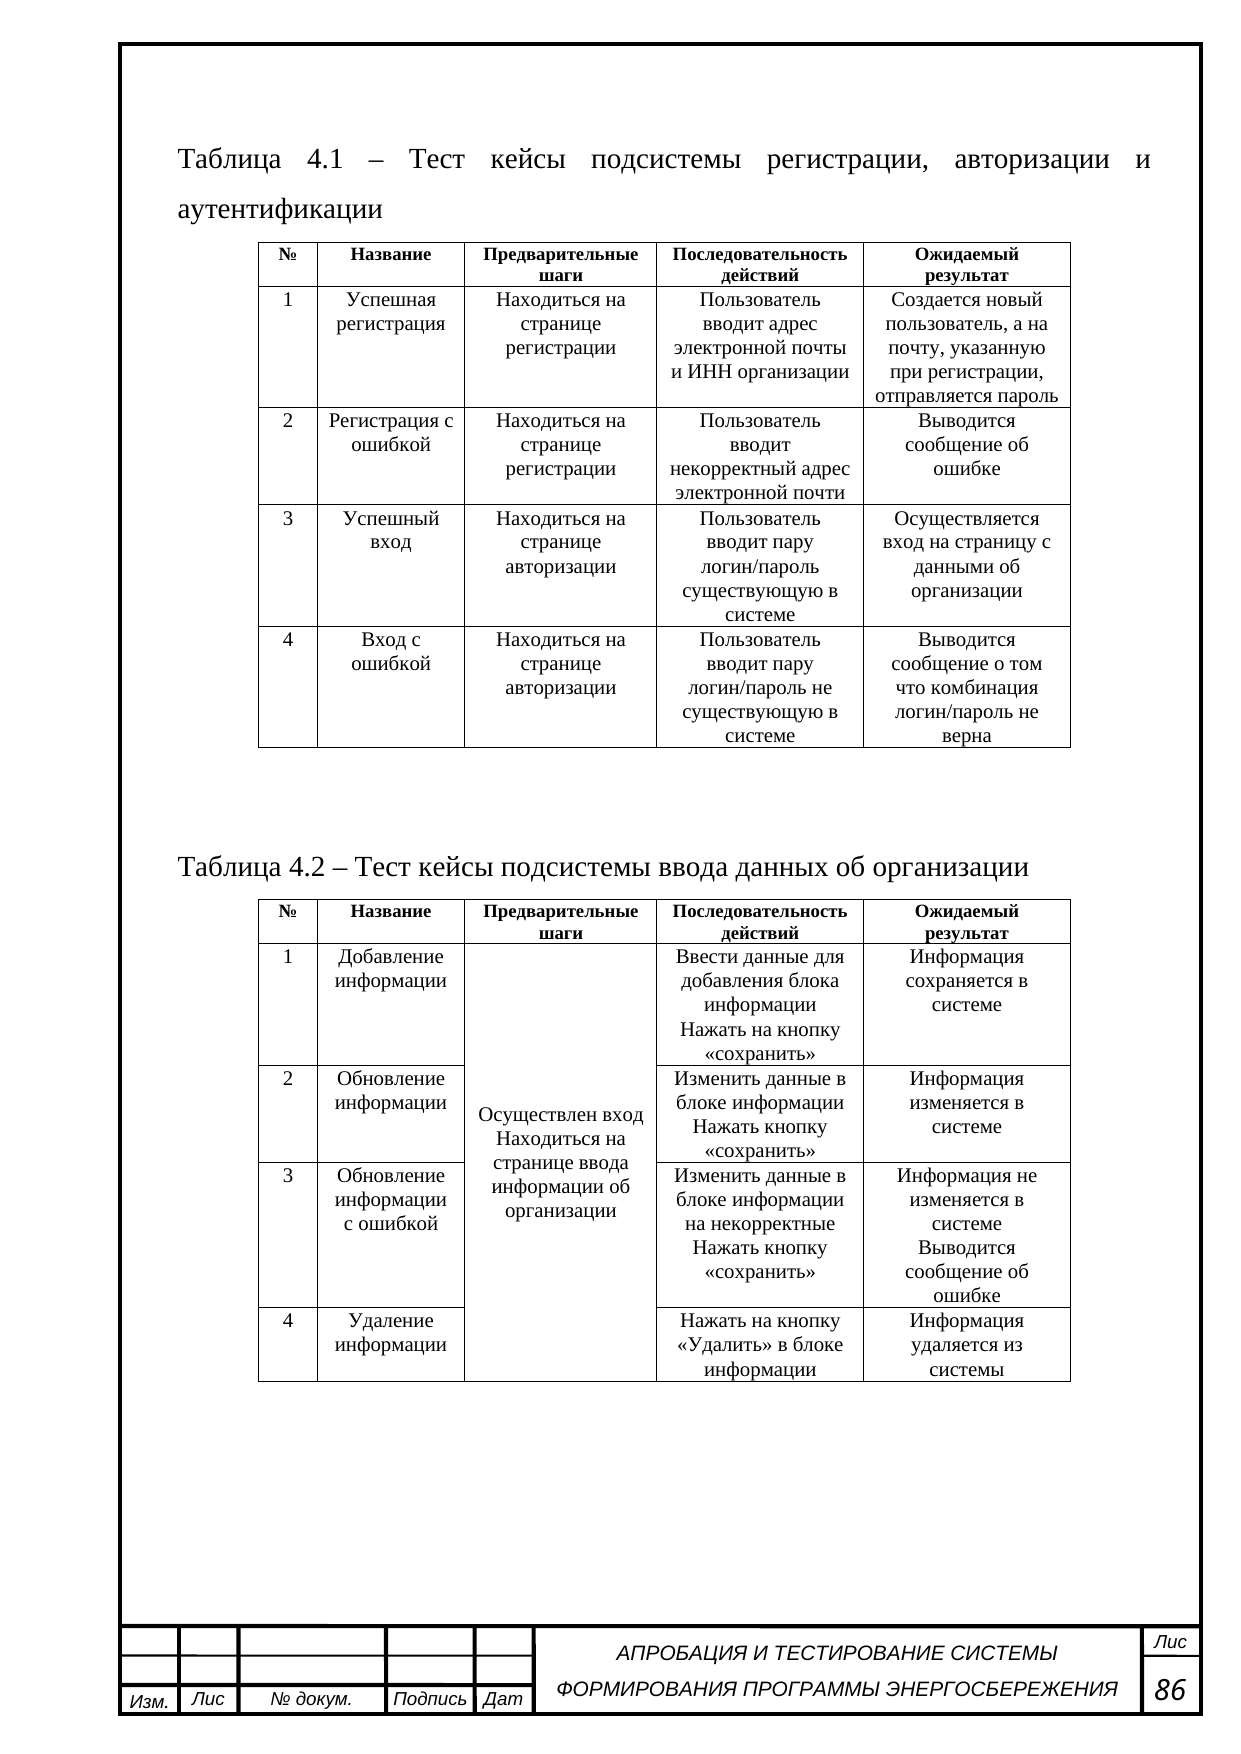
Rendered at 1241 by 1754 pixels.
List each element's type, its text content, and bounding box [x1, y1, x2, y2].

table_header Последовательность действий [657, 243, 863, 286]
table_cell 2 [259, 1066, 317, 1162]
table_header Последовательность действий [657, 900, 863, 943]
table_cell 1 [259, 287, 317, 407]
table_cell Удаление информации [318, 1308, 464, 1381]
table_cell Информация сохраняется в системе [864, 944, 1070, 1064]
table_cell Выводится сообщение об ошибке [864, 408, 1070, 504]
table_cell Осуществлен вход Находиться на странице ввода информации об организации [465, 944, 656, 1381]
table_cell Обновление информации с ошибкой [318, 1163, 464, 1307]
table_cell Добавление информации [318, 944, 464, 1064]
table_cell Регистрация с ошибкой [318, 408, 464, 504]
text Таблица 4.1 – Тест кейсы подсистемы регистрации, авторизации и аутентификации [177, 141, 1152, 225]
table_cell Находиться на странице регистрации [465, 408, 656, 504]
table_cell Обновление информации [318, 1066, 464, 1162]
table_header № [259, 243, 317, 286]
table_cell Пользователь вводит пару логин/пароль не существующую в системе [657, 627, 863, 747]
table_cell Ввести данные для добавления блока информации Нажать на кнопку «сохранить» [657, 944, 863, 1064]
table_cell Пользователь вводит некорректный адрес электронной почти [657, 408, 863, 504]
text Таблица 4.2 – Тест кейсы подсистемы ввода данных об организации [177, 849, 1152, 882]
table_cell Изменить данные в блоке информации на некорректные Нажать кнопку «сохранить» [657, 1163, 863, 1307]
table_cell 2 [259, 408, 317, 504]
table_cell Пользователь вводит пару логин/пароль существующую в системе [657, 505, 863, 626]
table_cell Вход с ошибкой [318, 627, 464, 747]
table_header Предварительные шаги [465, 900, 656, 943]
table_cell Информация удаляется из системы [864, 1308, 1070, 1381]
table_cell 3 [259, 505, 317, 626]
table_header № [259, 900, 317, 943]
table_header Ожидаемый результат [864, 243, 1070, 286]
table_cell Информация изменяется в системе [864, 1066, 1070, 1162]
table_cell Осуществляется вход на страницу с данными об организации [864, 505, 1070, 626]
table_cell 1 [259, 944, 317, 1064]
table_cell 4 [259, 1308, 317, 1381]
table_cell Успешный вход [318, 505, 464, 626]
table_cell 4 [259, 627, 317, 747]
table_cell Изменить данные в блоке информации Нажать кнопку «сохранить» [657, 1066, 863, 1162]
table_cell Создается новый пользователь, а на почту, указанную при регистрации, отправляется пароль [864, 287, 1070, 407]
table_cell Находиться на странице регистрации [465, 287, 656, 407]
table_cell 3 [259, 1163, 317, 1307]
table_header Ожидаемый результат [864, 900, 1070, 943]
table_header Предварительные шаги [465, 243, 656, 286]
table_header Название [318, 900, 464, 943]
table_cell Выводится сообщение о том что комбинация логин/пароль не верна [864, 627, 1070, 747]
table_cell Информация не изменяется в системе Выводится сообщение об ошибке [864, 1163, 1070, 1307]
table_cell Нажать на кнопку «Удалить» в блоке информации [657, 1308, 863, 1381]
table_header Название [318, 243, 464, 286]
table_cell Успешная регистрация [318, 287, 464, 407]
table_cell Находиться на странице авторизации [465, 627, 656, 747]
table_cell Находиться на странице авторизации [465, 505, 656, 626]
table_cell Пользователь вводит адрес электронной почты и ИНН организации [657, 287, 863, 407]
